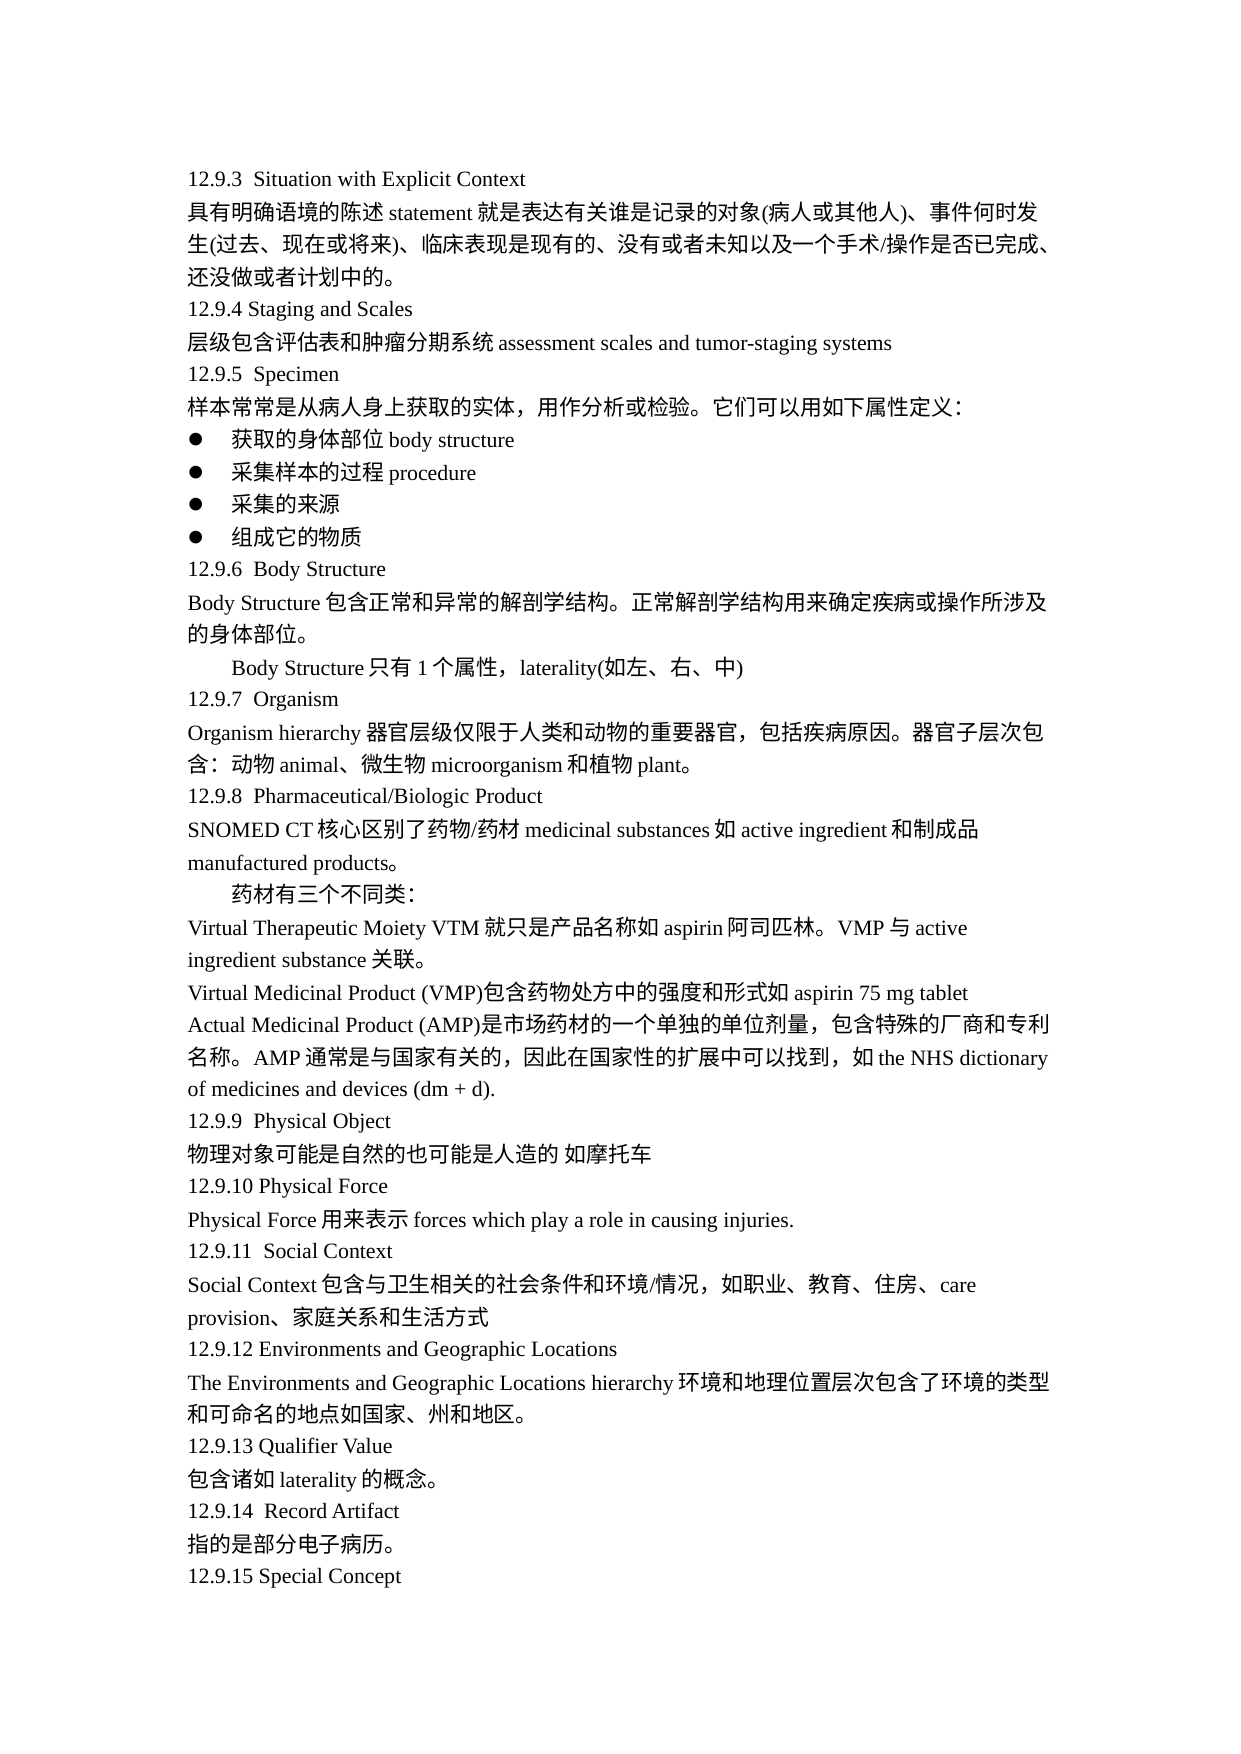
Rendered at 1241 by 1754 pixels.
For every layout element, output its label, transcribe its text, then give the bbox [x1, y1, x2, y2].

list 获取的身体部位body structure [187, 422, 1053, 454]
text 12.9.6 Body Structure [187, 552, 1053, 584]
text 12.9.12 Environments and Geographic Locations [187, 1332, 1053, 1364]
text Body Structure只有1个属性，laterality(如左、右、中) [187, 649, 1053, 682]
text 12.9.14 Record Artifact [187, 1494, 1053, 1527]
text 12.9.10 Physical Force [187, 1169, 1053, 1202]
list 采集样本的过程procedure [187, 454, 1053, 487]
list 组成它的物质 [187, 519, 1053, 552]
text 指的是部分电子病历。 [187, 1527, 1053, 1559]
text The Environments and Geographic Locations hierarchy环境和地理位置层次包含了环境的类型和可命名的地点如国家、州和地区。 [187, 1364, 1053, 1429]
text 12.9.13 Qualifier Value [187, 1429, 1053, 1462]
text Virtual Medicinal Product (VMP)包含药物处方中的强度和形式如aspirin 75 mg tablet [187, 974, 1053, 1007]
text Physical Force用来表示forces which play a role in causing injuries. [187, 1202, 1053, 1234]
text 12.9.15 Special Concept [187, 1559, 1053, 1592]
text 具有明确语境的陈述statement就是表达有关谁是记录的对象(病人或其他人)、事件何时发生(过去、现在或将来)、临床表现是现有的、没有或者未知以及一个手术/操作是否已完成、还没做或者计划中的。 [187, 194, 1053, 292]
text 12.9.3 Situation with Explicit Context [187, 162, 1053, 194]
text SNOMED CT核心区别了药物/药材medicinal substances如active ingredient和制成品manufactured products。 [187, 812, 1053, 877]
text 物理对象可能是自然的也可能是人造的 如摩托车 [187, 1137, 1053, 1169]
text 层级包含评估表和肿瘤分期系统assessment scales and tumor-staging systems [187, 324, 1053, 357]
text Actual Medicinal Product (AMP)是市场药材的一个单独的单位剂量，包含特殊的厂商和专利名称。AMP通常是与国家有关的，因此在国家性的扩展中可以找到，如the NHS dictionary of medicines and devices (dm + d). [187, 1007, 1053, 1104]
text 12.9.4 Staging and Scales [187, 292, 1053, 324]
text 12.9.7 Organism [187, 682, 1053, 714]
text Body Structure包含正常和异常的解剖学结构。正常解剖学结构用来确定疾病或操作所涉及的身体部位。 [187, 584, 1053, 649]
text Virtual Therapeutic Moiety VTM就只是产品名称如aspirin阿司匹林。VMP与active ingredient substance关联。 [187, 909, 1053, 974]
list 采集的来源 [187, 487, 1053, 519]
text 药材有三个不同类： [187, 877, 1053, 909]
text 包含诸如laterality的概念。 [187, 1462, 1053, 1494]
text 样本常常是从病人身上获取的实体，用作分析或检验。它们可以用如下属性定义： [187, 389, 1053, 422]
text 12.9.5 Specimen [187, 357, 1053, 389]
text 12.9.9 Physical Object [187, 1104, 1053, 1137]
text 12.9.8 Pharmaceutical/Biologic Product [187, 779, 1053, 812]
text Social Context包含与卫生相关的社会条件和环境/情况，如职业、教育、住房、care provision、家庭关系和生活方式 [187, 1267, 1053, 1332]
text 12.9.11 Social Context [187, 1234, 1053, 1267]
text Organism hierarchy器官层级仅限于人类和动物的重要器官，包括疾病原因。器官子层次包含：动物animal、微生物microorganism和植物plant。 [187, 714, 1053, 779]
